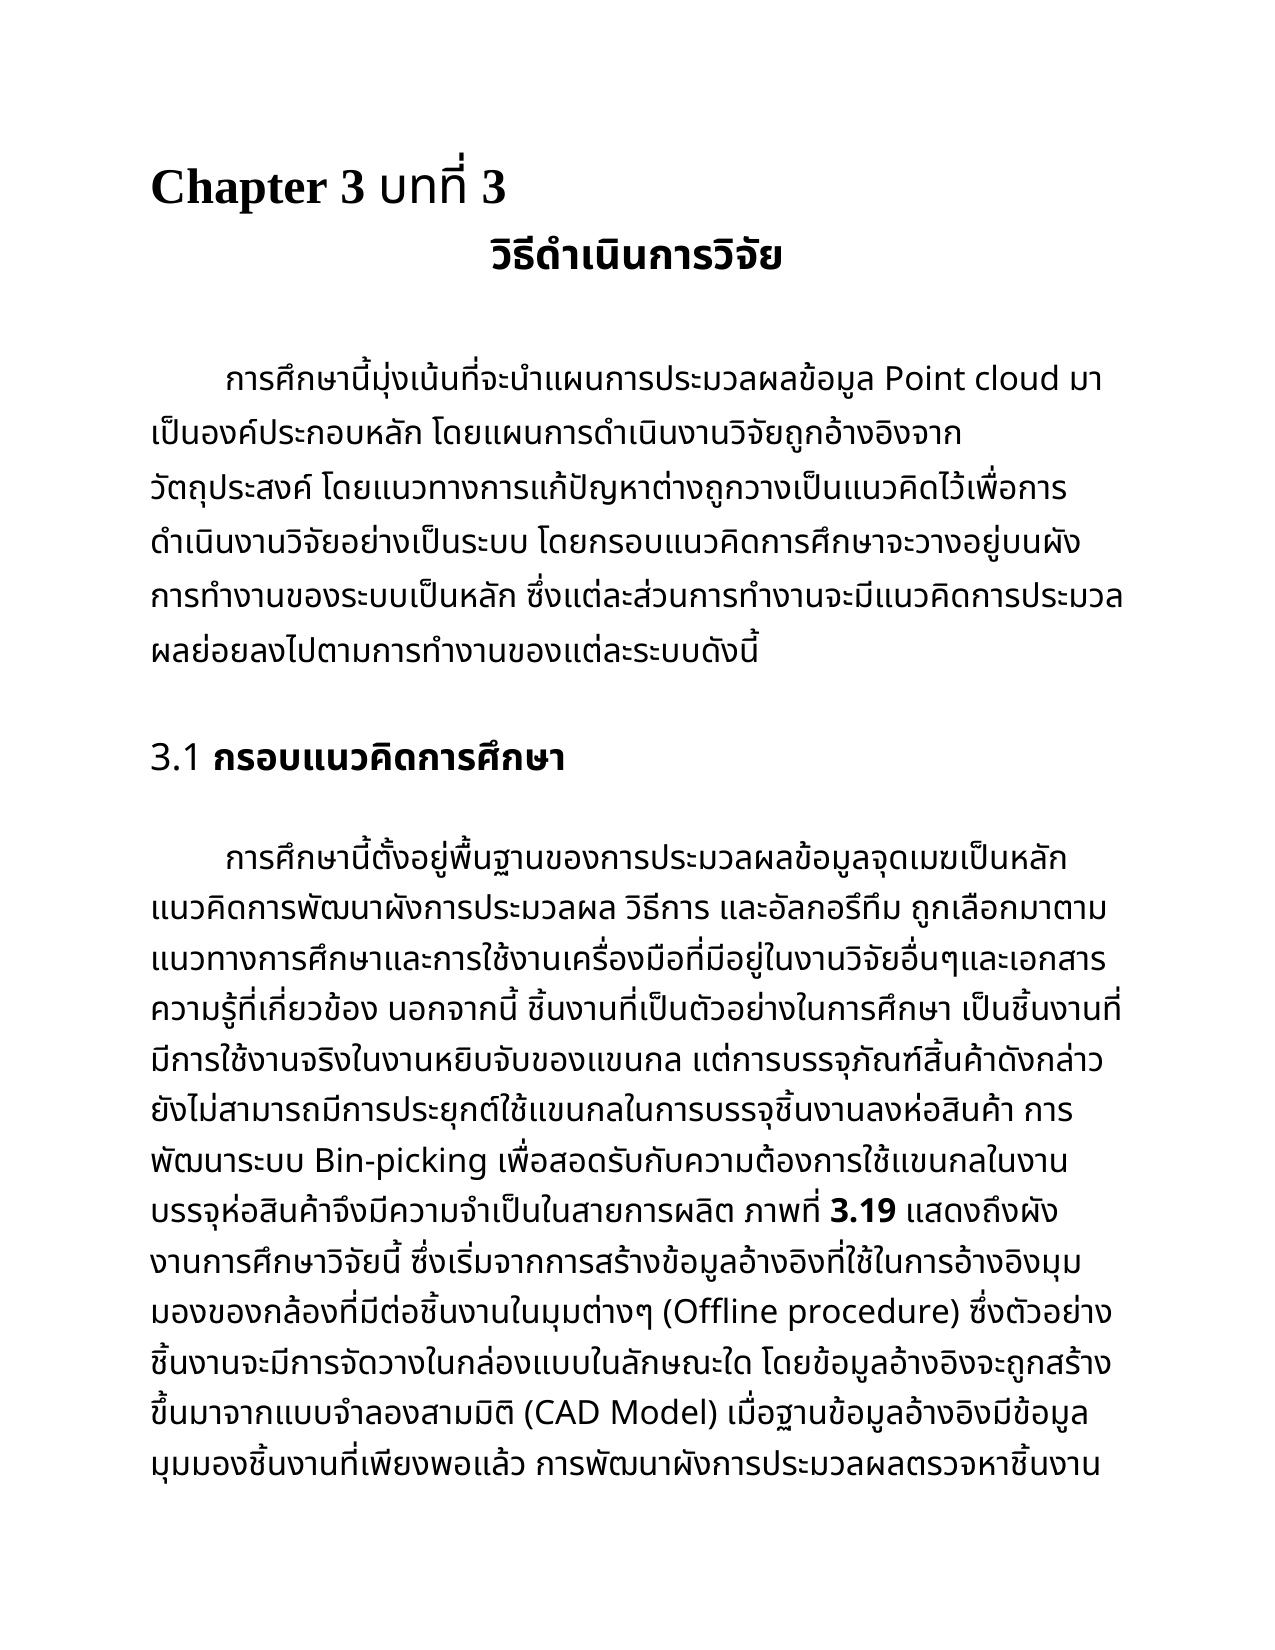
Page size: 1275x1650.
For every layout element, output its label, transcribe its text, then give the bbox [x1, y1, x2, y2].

text การศึกษานี้มุ่งเน้นที่จะนำแผนการประมวลผลข้อมูล Point cloud มาเป็นองค์ประกอบหลัก โดยแผนการดำเนินงานวิจัยถูกอ้างอิงจากวัตถุประสงค์ โดยแนวทางการแก้ปัญหาต่างถูกวางเป็นแนวคิดไว้เพื่อการดำเนินงานวิจัยอย่างเป็นระบบ โดยกรอบแนวคิดการศึกษาจะวางอยู่บนผังการทำงานของระบบเป็นหลัก ซึ่งแต่ละส่วนการทำงานจะมีแนวคิดการประมวลผลย่อยลงไปตามการทำงานของแต่ละระบบดังนี้ [150, 355, 1125, 677]
text วิธีดำเนินการวิจัย [150, 226, 1125, 288]
subtitle 3.1 กรอบแนวคิดการศึกษา [150, 730, 1125, 787]
subtitle บทที่ 3 [150, 150, 1125, 226]
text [150, 834, 1125, 1490]
